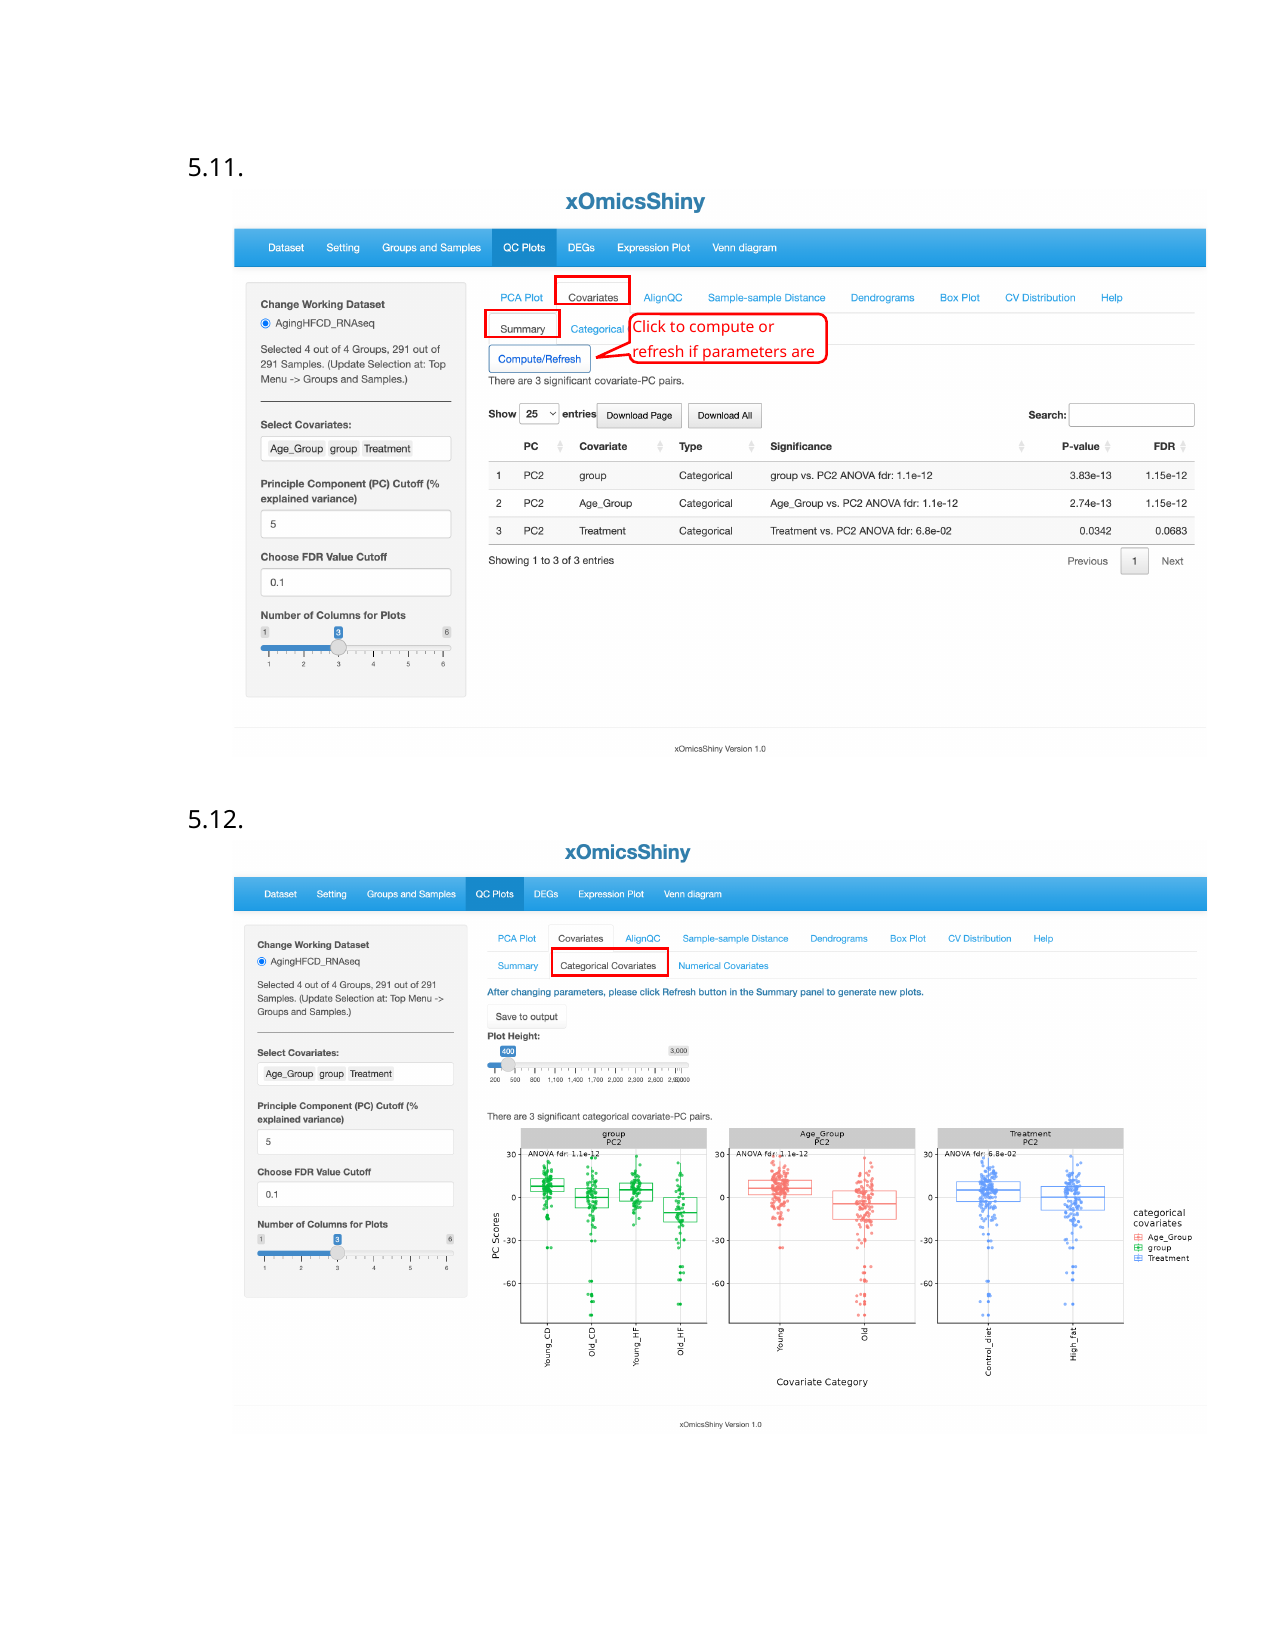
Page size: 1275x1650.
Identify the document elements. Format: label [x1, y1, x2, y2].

picture [232, 189, 1208, 757]
picture [232, 840, 1208, 1434]
